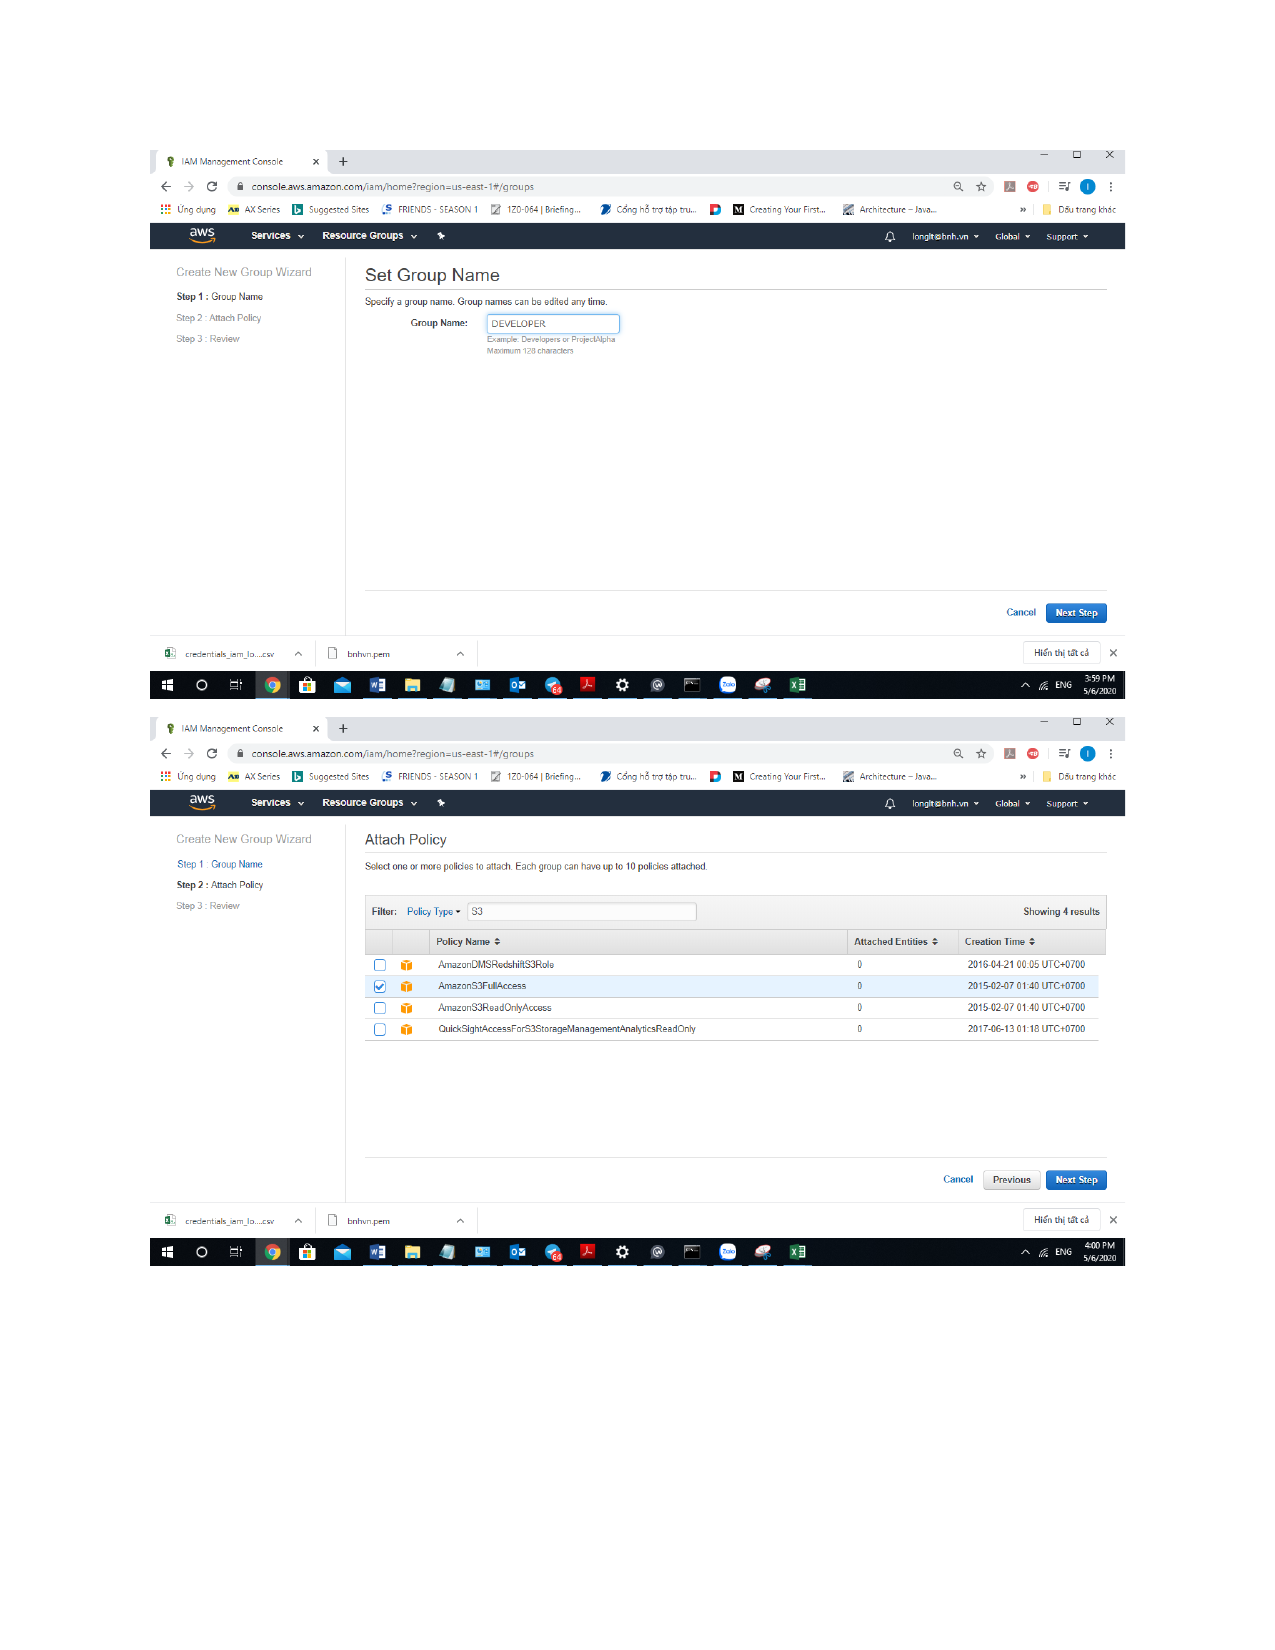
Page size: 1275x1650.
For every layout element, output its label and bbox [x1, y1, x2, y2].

picture [150, 717, 1125, 1266]
picture [150, 150, 1125, 699]
